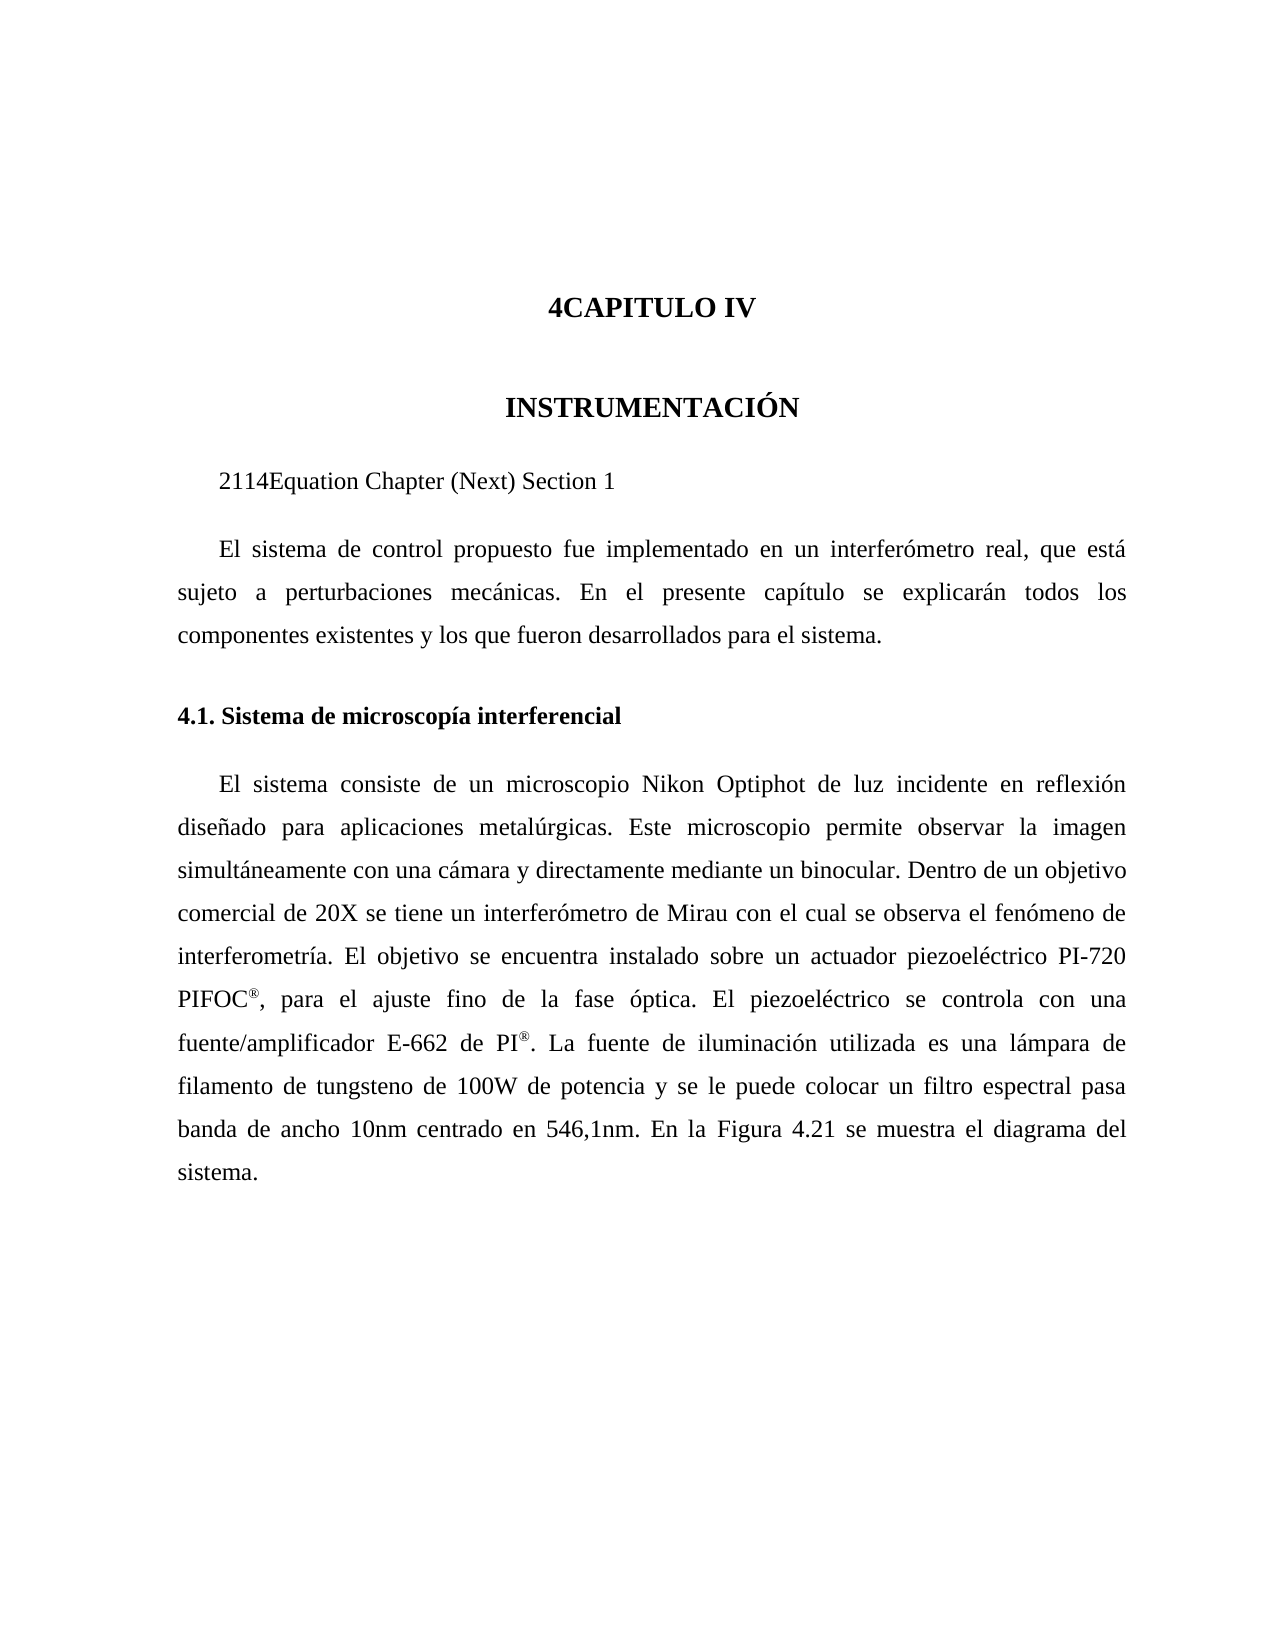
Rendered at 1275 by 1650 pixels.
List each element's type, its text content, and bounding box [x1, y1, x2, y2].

text El sistema de control propuesto fue implementado en un interferómetro real, que está sujeto a perturbaciones mecánicas. En el presente capítulo se explicarán todos los componentes existentes y los que fueron desarrollados para el sistema. [177, 534, 1127, 649]
subtitle Sistema de microscopía interferencial [177, 701, 1127, 729]
subtitle CAPITULO IV INSTRUMENTACIÓN [177, 290, 1127, 424]
